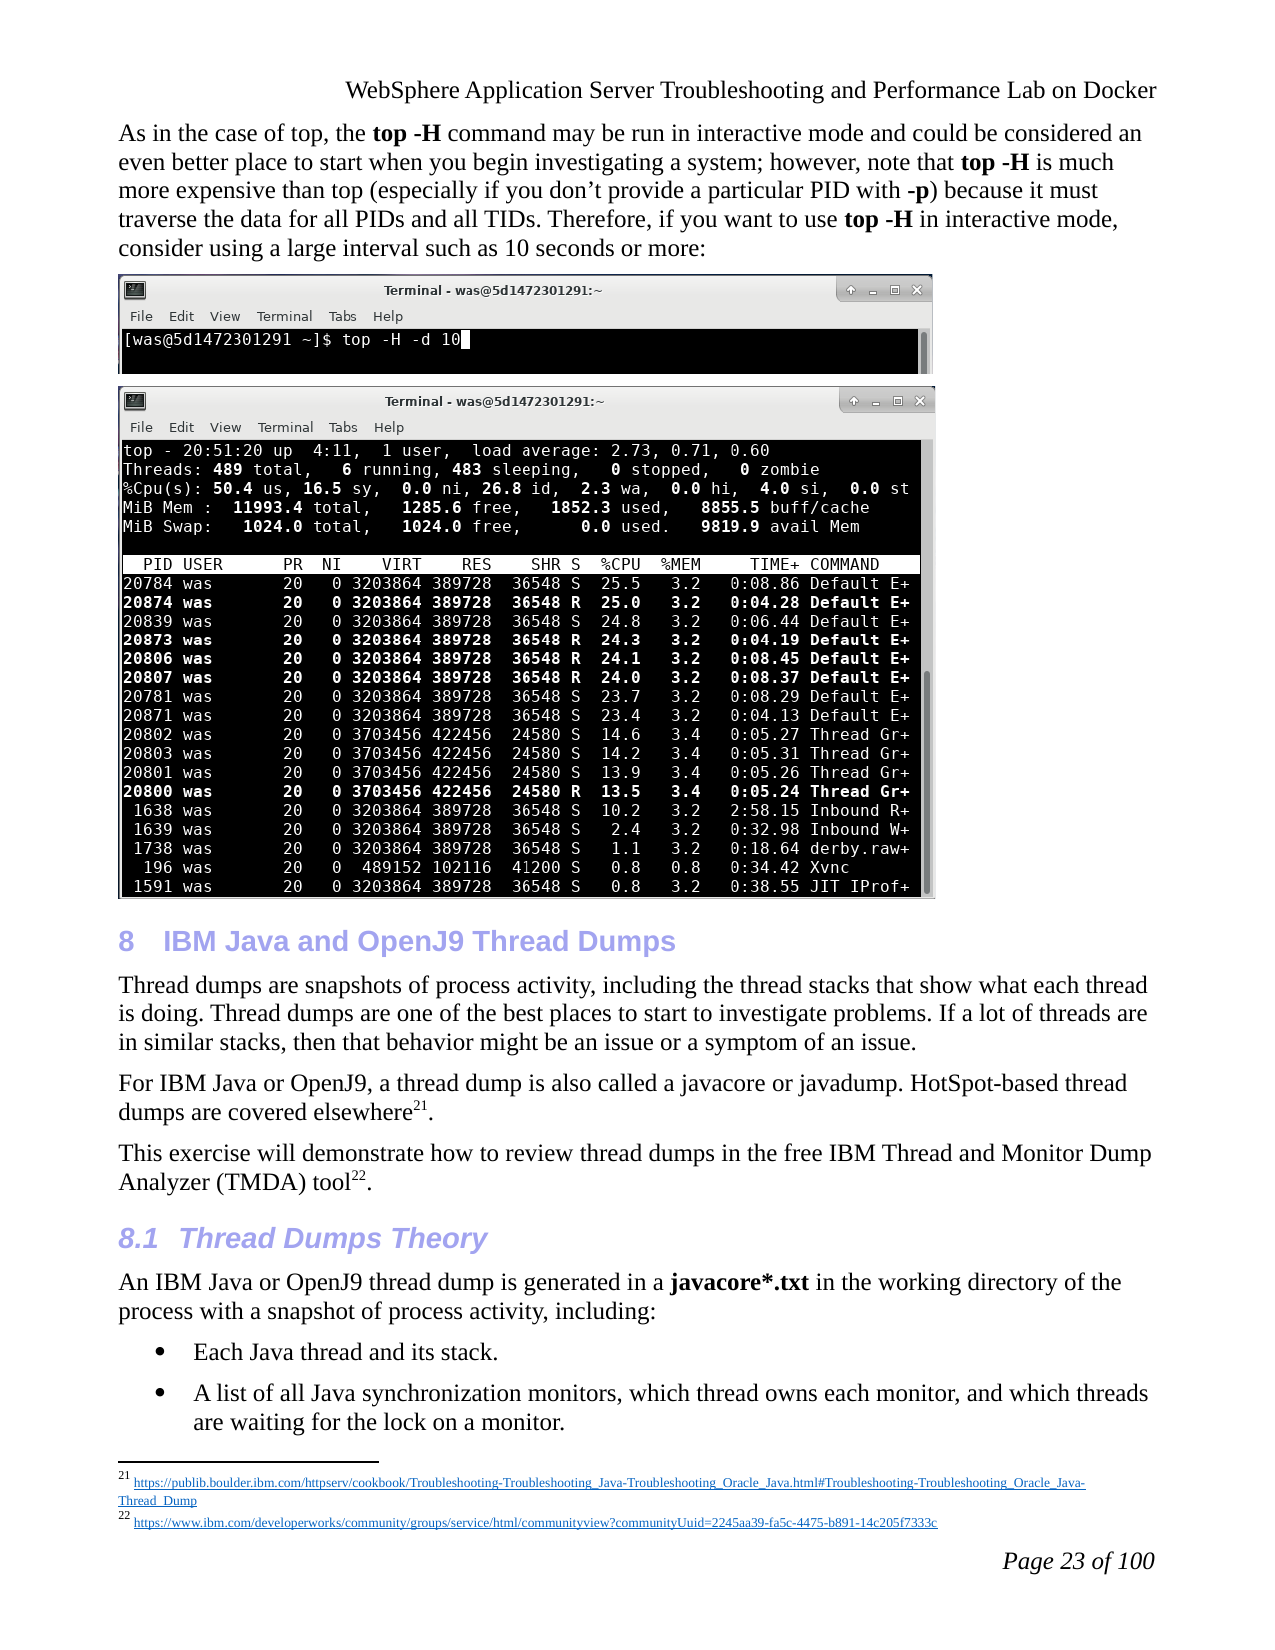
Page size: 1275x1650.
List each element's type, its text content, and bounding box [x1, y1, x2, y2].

text For IBM Java or OpenJ9, a thread dump is also called a javacore or javadump. HotSpot-based thread dumps are covered elsewhere. [118, 1068, 1157, 1126]
subtitle IBM Java and OpenJ9 Thread Dumps [118, 924, 1157, 957]
picture [118, 274, 933, 374]
text This exercise will demonstrate how to review thread dumps in the free IBM Thread and Monitor Dump Analyzer (TMDA) tool. [118, 1138, 1157, 1196]
picture [118, 386, 936, 899]
text As in the case of top, the top -H command may be run in interactive mode and could be considered an even better place to start when you begin investigating a system; however, note that top -H is much more expensive than top (especially if you don’t provide a particular PID with -p) because it must traverse the data for all PIDs and all TIDs. Therefore, if you want to use top -H in interactive mode, consider using a large interval such as 10 seconds or more: [118, 118, 1157, 262]
text Thread dumps are snapshots of process activity, including the thread stacks that show what each thread is doing. Thread dumps are one of the best places to start to investigate problems. If a lot of threads are in similar stacks, then that behavior might be an issue or a symptom of an issue. [118, 970, 1157, 1056]
list A list of all Java synchronization monitors, which thread owns each monitor, and which threads are waiting for the lock on a monitor. [156, 1378, 1157, 1436]
text An IBM Java or OpenJ9 thread dump is generated in a javacore*.txt in the working directory of the process with a snapshot of process activity, including: [118, 1267, 1157, 1324]
list Each Java thread and its stack. [156, 1337, 1157, 1366]
subtitle Thread Dumps Theory [118, 1221, 1157, 1254]
